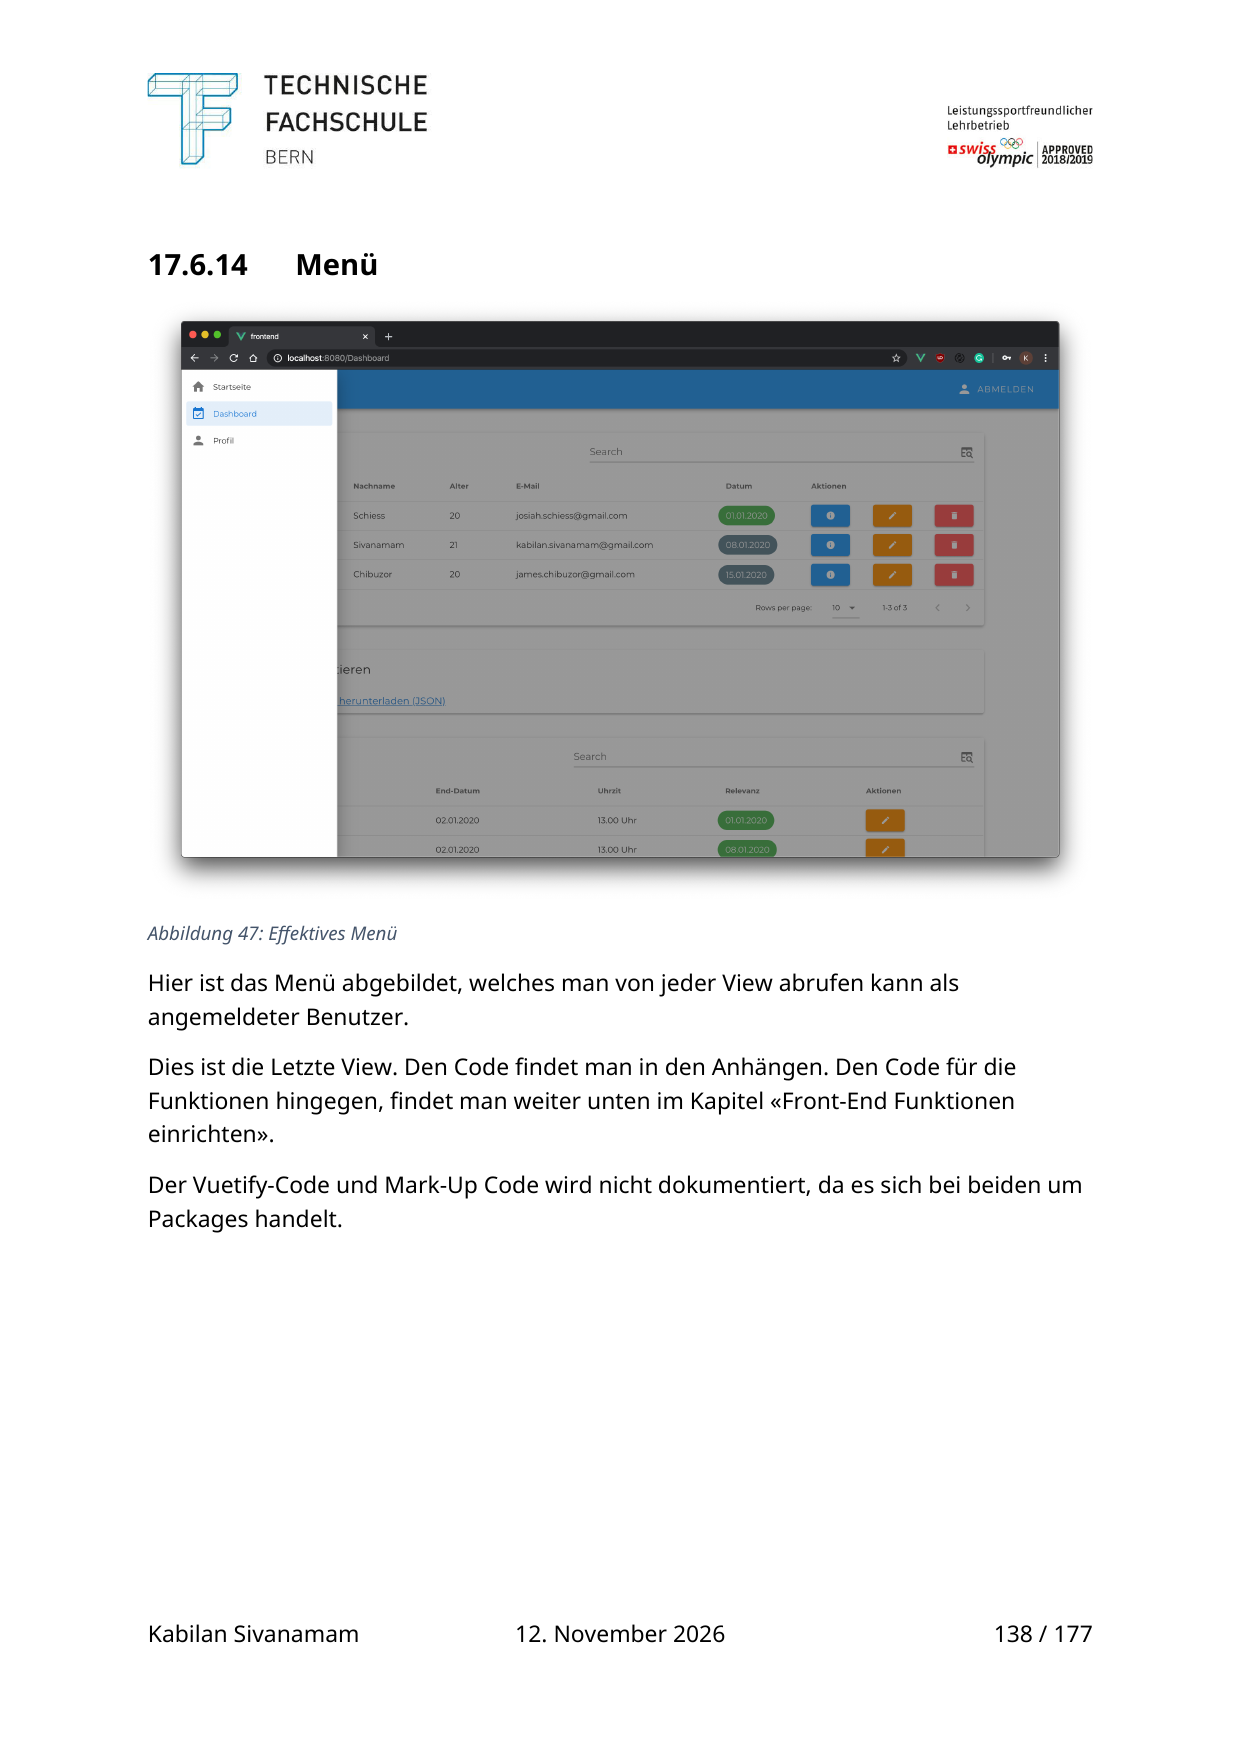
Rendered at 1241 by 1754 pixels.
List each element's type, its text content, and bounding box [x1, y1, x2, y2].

text Hier ist das Menü abgebildet, welches man von jeder View abrufen kann als angemeldeter Benutzer. [148, 967, 1093, 1032]
text Dies ist die Letzte View. Den Code findet man in den Anhängen. Den Code für die Funktionen hingegen, findet man weiter unten im Kapitel «Front-End Funktionen einrichten». [148, 1051, 1093, 1150]
picture [147, 73, 1093, 196]
picture [147, 299, 1093, 902]
subtitle Menü [148, 244, 1093, 283]
text Der Vuetify-Code und Mark-Up Code wird nicht dokumentiert, da es sich bei beiden um Packages handelt. [148, 1169, 1093, 1234]
